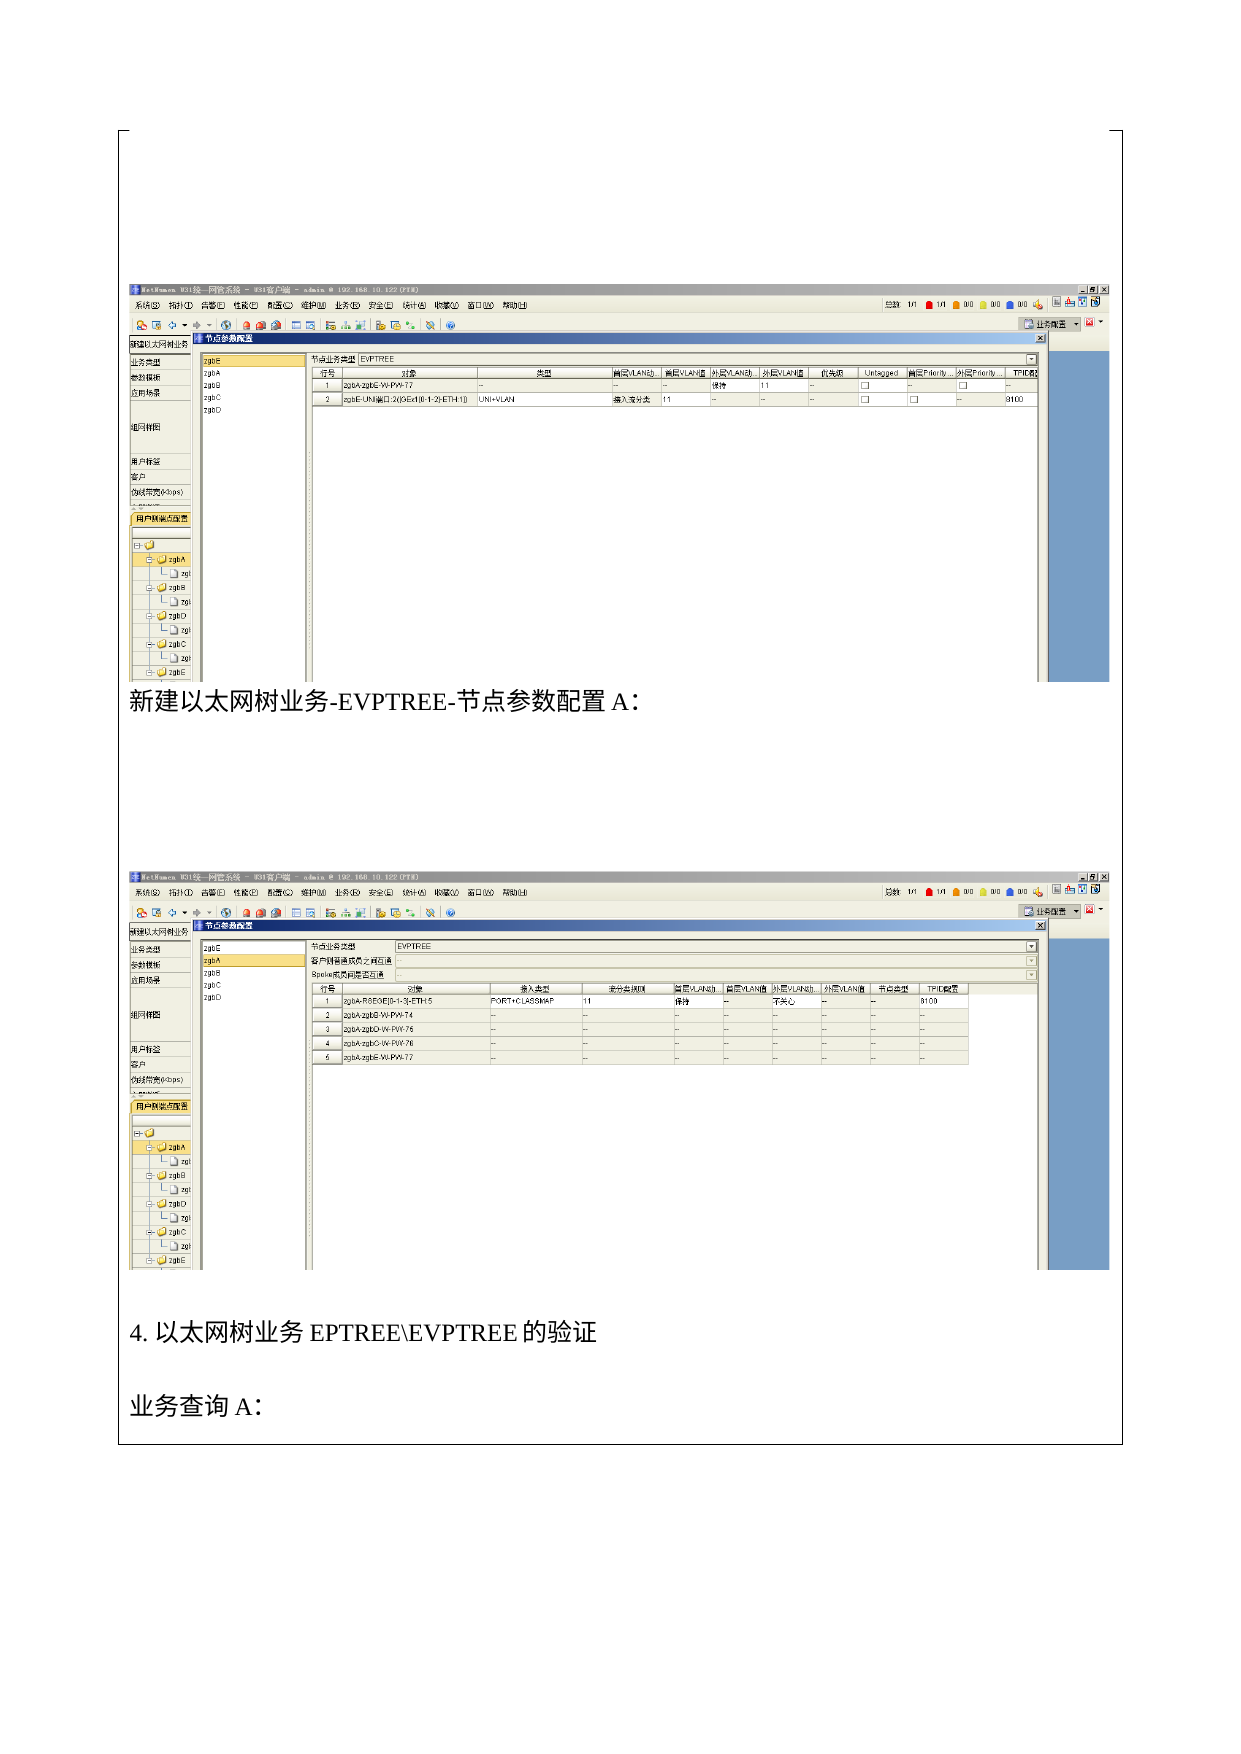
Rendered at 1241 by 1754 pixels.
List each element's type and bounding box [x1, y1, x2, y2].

picture [129, 718, 1110, 1270]
table_cell [119, 131, 1122, 1444]
picture [129, 130, 1110, 682]
